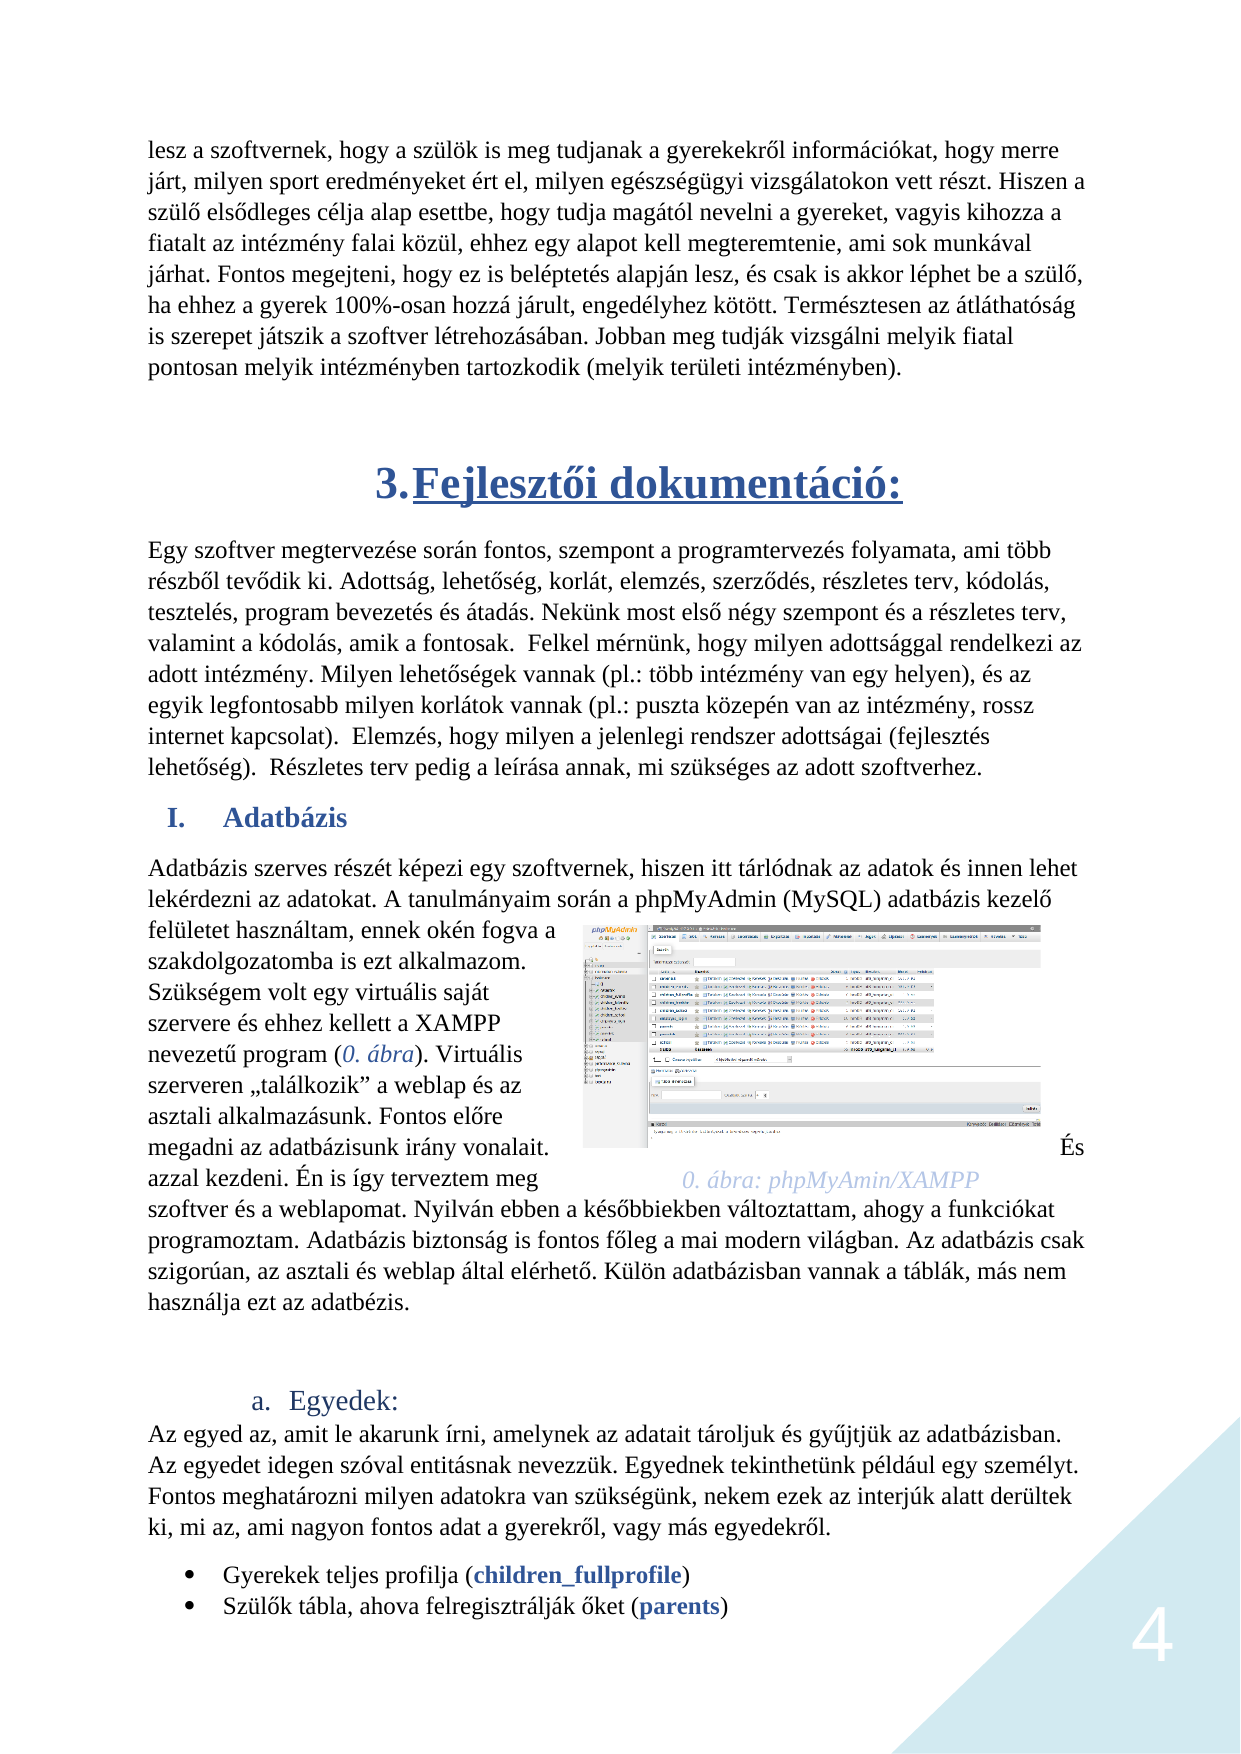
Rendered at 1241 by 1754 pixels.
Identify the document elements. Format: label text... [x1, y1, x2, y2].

subtitle Adatbázis [185, 800, 1092, 833]
text Az egyed az, amit le akarunk írni, amelynek az adatait tároljuk és gyűjtjük az adatbázisban. Az egyedet idegen szóval entitásnak nevezzük. Egyednek tekinthetünk például egy személyt. Fontos meghatározni milyen adatokra van szükségünk, nekem ezek az interjúk alatt derültek ki, mi az, ami nagyon fontos adat a gyerekről, vagy más egyedekről. [148, 1419, 1092, 1541]
list Gyerekek teljes profilja (children_fullprofile) [185, 1560, 1092, 1588]
text Egy szoftver megtervezése során fontos, szempont a programtervezés folyamata, ami több részből tevődik ki. Adottság, lehetőség, korlát, elemzés, szerződés, részletes terv, kódolás, tesztelés, program bevezetés és átadás. Nekünk most első négy szempont és a részletes terv, valamint a kódolás, amik a fontosak. Felkel mérnünk, hogy milyen adottsággal rendelkezi az adott intézmény. Milyen lehetőségek vannak (pl.: több intézmény van egy helyen), és az egyik legfontosabb milyen korlátok vannak (pl.: puszta közepén van az intézmény, rossz internet kapcsolat). Elemzés, hogy milyen a jelenlegi rendszer adottságai (fejlesztés lehetőség). Részletes terv pedig a leírása annak, mi szükséges az adott szoftverhez. [148, 535, 1092, 781]
picture [581, 925, 1040, 1147]
subtitle Egyedek: [251, 1383, 1092, 1416]
subtitle Fejlesztői dokumentáció: [185, 456, 1092, 509]
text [148, 135, 1092, 381]
text Adatbázis szerves részét képezi egy szoftvernek, hiszen itt tárlódnak az adatok és innen lehet lekérdezni az adatokat. A tanulmányaim során a phpMyAdmin (MySQL) adatbázis kezelő felületet használtam, ennek okén fogva a szakdolgozatomba is ezt alkalmazom. Szükségem volt egy virtuális saját szervere és ehhez kellett a XAMPP nevezetű program (0. ábra). Virtuális szerveren „találkozik” a weblap és az asztali alkalmazásunk. Fontos előre megadni az adatbázisunk irány vonalait. És azzal kezdeni. Én is így terveztem meg szoftver és a weblapomat. Nyilván ebben a későbbiekben változtattam, ahogy a funkciókat programoztam. Adatbázis biztonság is fontos főleg a mai modern világban. Az adatbázis csak szigorúan, az asztali és weblap által elérhető. Külön adatbázisban vannak a táblák, más nem használja ezt az adatbézis. [148, 853, 1092, 1316]
list Szülők tábla, ahova felregisztrálják őket (parents) [185, 1591, 1092, 1619]
